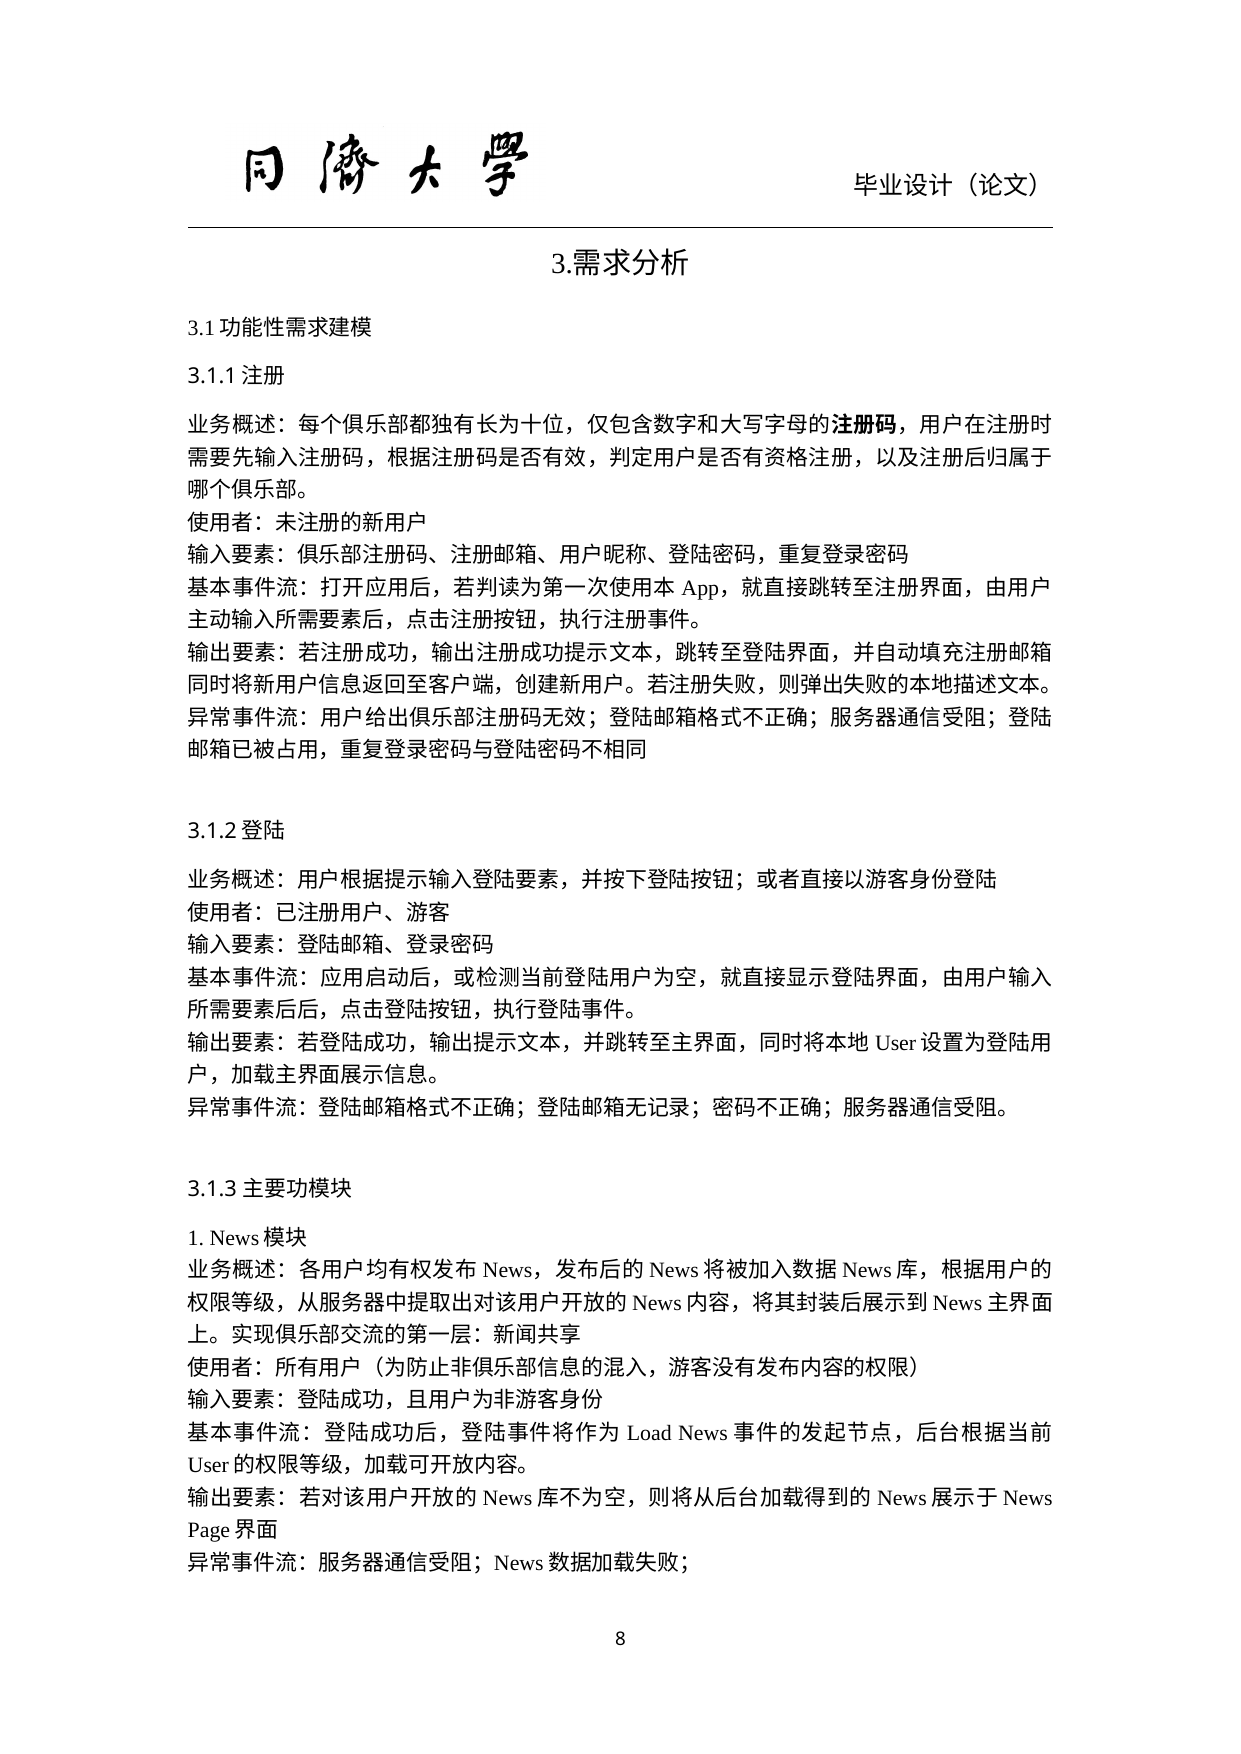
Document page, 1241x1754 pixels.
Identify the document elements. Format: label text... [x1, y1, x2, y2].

text 输入要素：登陆成功，且用户为非游客身份 [187, 1382, 1053, 1414]
text 输入要素：俱乐部注册码、注册邮箱、用户昵称、登陆密码，重复登录密码 [187, 537, 1053, 569]
text 业务概述：每个俱乐部都独有长为十位，仅包含数字和大写字母的注册码，用户在注册时需要先输入注册码，根据注册码是否有效，判定用户是否有资格注册，以及注册后归属于哪个俱乐部。 [187, 407, 1053, 504]
text 基本事件流：打开应用后，若判读为第一次使用本App，就直接跳转至注册界面，由用户主动输入所需要素后，点击注册按钮，执行注册事件。 [187, 569, 1053, 634]
text 异常事件流：登陆邮箱格式不正确；登陆邮箱无记录；密码不正确；服务器通信受阻。 [187, 1089, 1053, 1122]
text 基本事件流：应用启动后，或检测当前登陆用户为空，就直接显示登陆界面，由用户输入所需要素后后，点击登陆按钮，执行登陆事件。 [187, 959, 1053, 1024]
text 3.1.3 主要功模块 [187, 1171, 1053, 1203]
picture [224, 123, 546, 202]
text 输出要素：若对该用户开放的News库不为空，则将从后台加载得到的News展示于News Page界面 [187, 1479, 1053, 1544]
text 使用者：未注册的新用户 [187, 504, 1053, 537]
text 输入要素：登陆邮箱、登录密码 [187, 927, 1053, 959]
text 业务概述：各用户均有权发布News，发布后的News将被加入数据News库，根据用户的权限等级，从服务器中提取出对该用户开放的News内容，将其封装后展示到News主界面上。实现俱乐部交流的第一层：新闻共享 [187, 1252, 1053, 1349]
text 3.1.2登陆 [187, 813, 1053, 846]
text 异常事件流：服务器通信受阻；News数据加载失败； [187, 1544, 1053, 1577]
text 使用者：已注册用户、游客 [187, 894, 1053, 927]
text 使用者：所有用户（为防止非俱乐部信息的混入，游客没有发布内容的权限） [187, 1349, 1053, 1382]
text 基本事件流：登陆成功后，登陆事件将作为Load News事件的发起节点，后台根据当前User的权限等级，加载可开放内容。 [187, 1414, 1053, 1479]
text 3.需求分析 [187, 228, 1053, 293]
text 3.1功能性需求建模 [187, 309, 1053, 342]
text 输出要素：若注册成功，输出注册成功提示文本，跳转至登陆界面，并自动填充注册邮箱，同时将新用户信息返回至客户端，创建新用户。若注册失败，则弹出失败的本地描述文本。 [187, 634, 1053, 699]
text 3.1.1注册 [187, 358, 1053, 391]
text 输出要素：若登陆成功，输出提示文本，并跳转至主界面，同时将本地User设置为登陆用户，加载主界面展示信息。 [187, 1024, 1053, 1089]
text 1. News模块 [187, 1219, 1053, 1252]
text 异常事件流：用户给出俱乐部注册码无效；登陆邮箱格式不正确；服务器通信受阻；登陆邮箱已被占用，重复登录密码与登陆密码不相同 [187, 699, 1053, 764]
text 业务概述：用户根据提示输入登陆要素，并按下登陆按钮；或者直接以游客身份登陆 [187, 862, 1053, 894]
